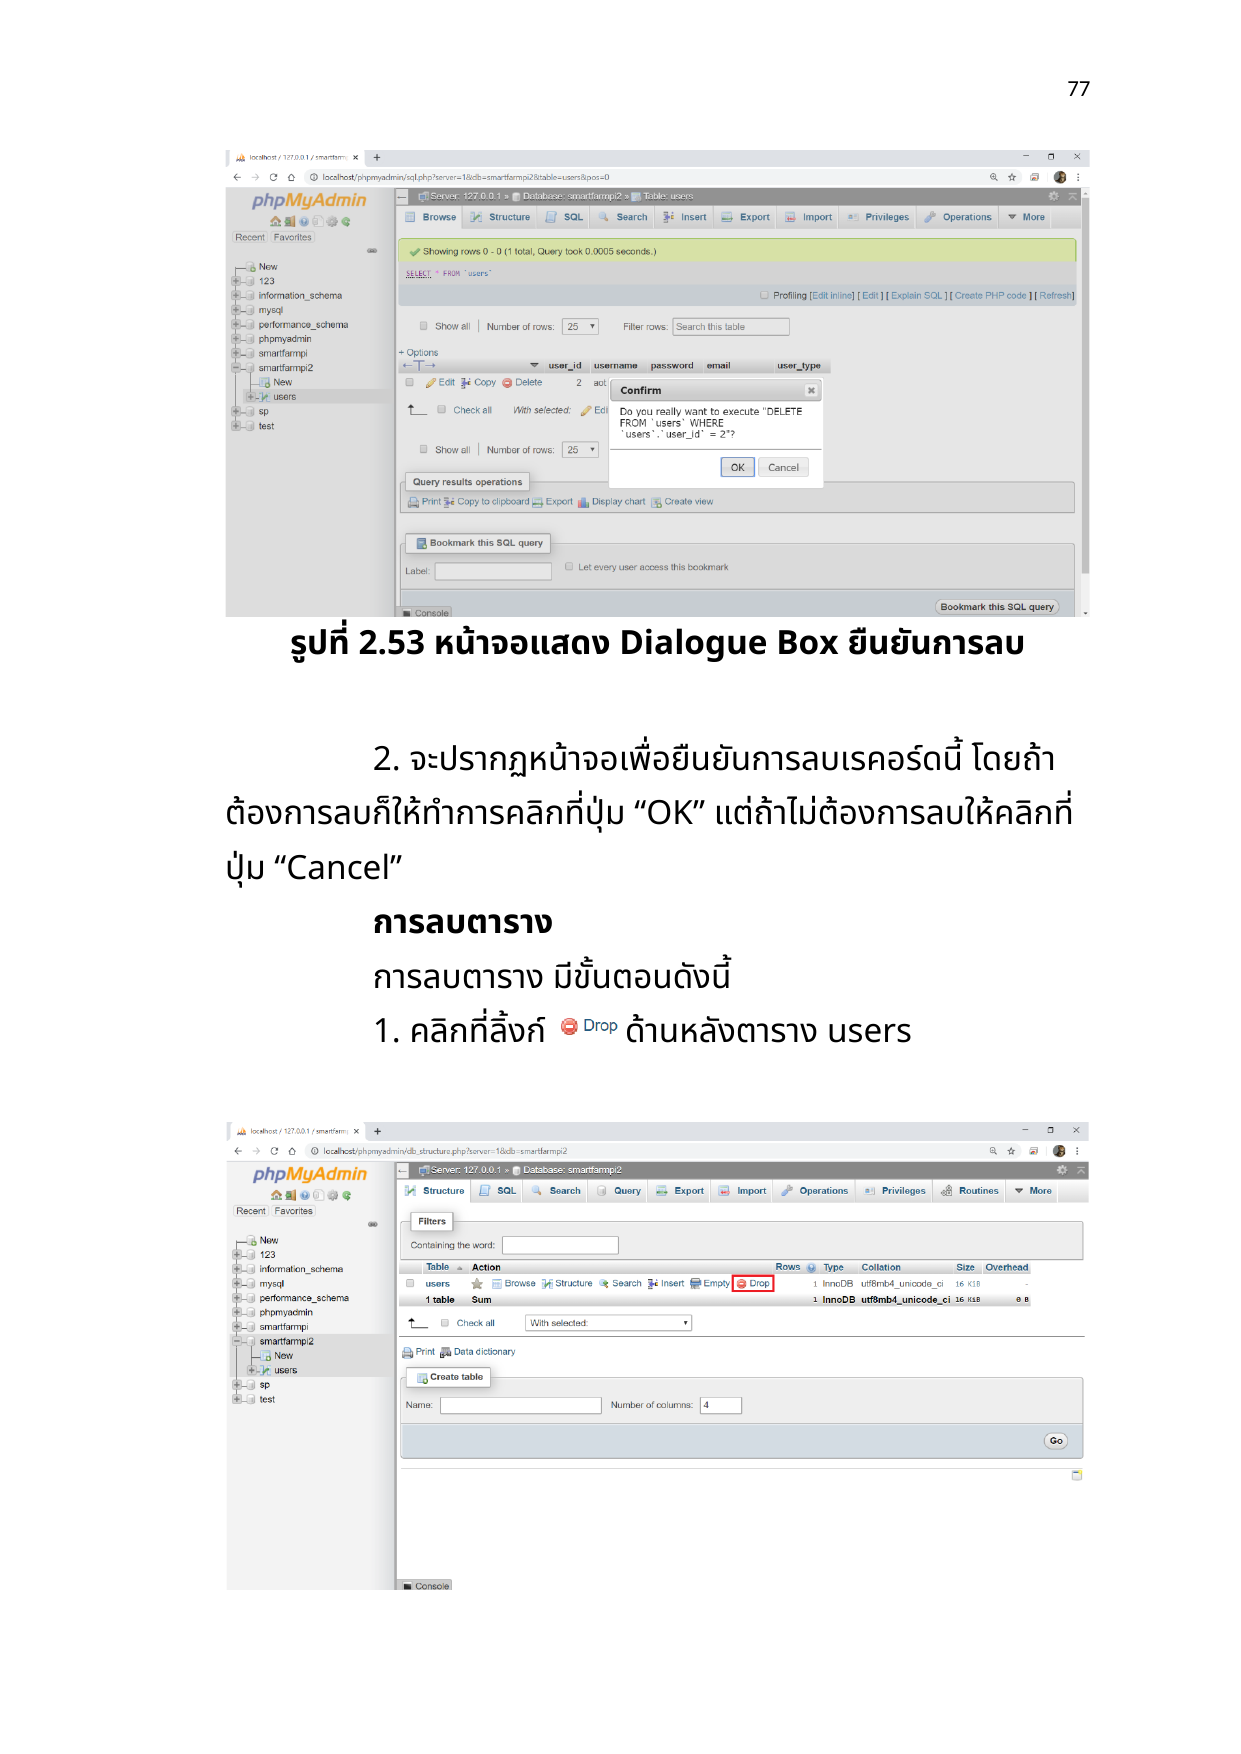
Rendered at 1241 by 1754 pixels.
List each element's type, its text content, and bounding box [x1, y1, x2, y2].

picture [226, 1122, 1089, 1590]
picture [225, 150, 1090, 617]
text การลบตาราง [225, 898, 1090, 949]
text การลบตาราง มีขั้นตอนดังนี้ [225, 953, 1090, 1003]
text 1. คลิกที่ลิ้งก์ ด้านหลังตาราง users [225, 1007, 1090, 1058]
picture [554, 1010, 625, 1043]
text 2. จะปรากฏหน้าจอเพื่อยืนยันการลบเรคอร์ดนี้ โดยถ้าต้องการลบก็ให้ทำการคลิกที่ปุ่ม “OK” แต่ถ้าไม่ต้องการลบให้คลิกที่ปุ่ม “Cancel” [225, 734, 1090, 894]
text รูปที่ 2.53 หน้าจอแสดง Dialogue Box ยืนยันการลบ [225, 619, 1090, 669]
